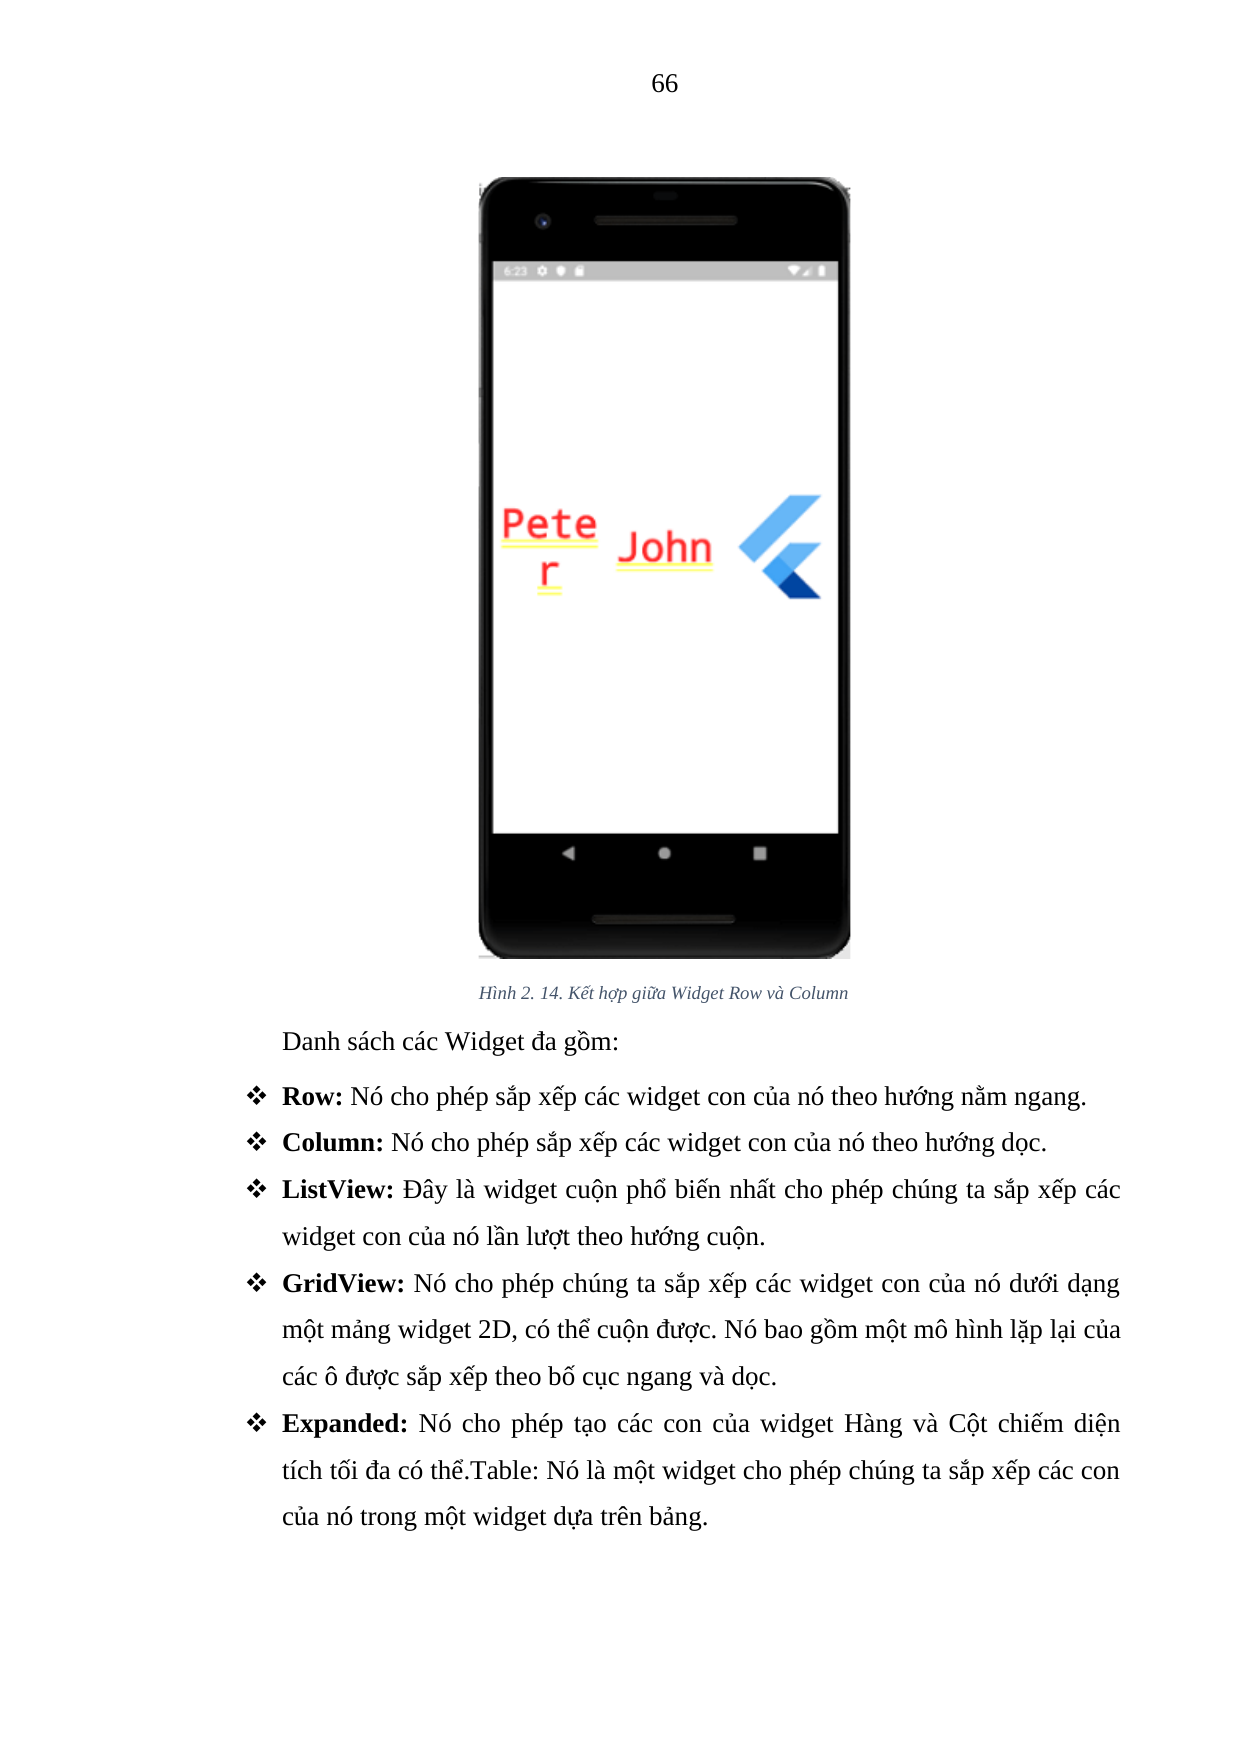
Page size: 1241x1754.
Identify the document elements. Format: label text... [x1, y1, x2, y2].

list Row: Nó cho phép sắp xếp các widget con của nó theo hướng nằm ngang. [244, 1080, 1122, 1111]
list GridView: Nó cho phép chúng ta sắp xếp các widget con của nó dưới dạng một mảng widget 2D, có thể cuộn được. Nó bao gồm một mô hình lặp lại của các ô được sắp xếp theo bố cục ngang và dọc. [244, 1267, 1122, 1391]
text Danh sách các Widget đa gồm: [207, 1025, 1122, 1056]
picture [478, 177, 851, 959]
list Expanded: Nó cho phép tạo các con của widget Hàng và Cột chiếm diện tích tối đa có thể.Table: Nó là một widget cho phép chúng ta sắp xếp các con của nó trong một widget dựa trên bảng. [244, 1407, 1122, 1532]
list Column: Nó cho phép sắp xếp các widget con của nó theo hướng dọc. [244, 1127, 1122, 1158]
text Hình 2. 14. Kết hợp giữa Widget Row và Column [207, 982, 1122, 1004]
list ListView: Đây là widget cuộn phổ biến nhất cho phép chúng ta sắp xếp các widget con của nó lần lượt theo hướng cuộn. [244, 1173, 1122, 1251]
